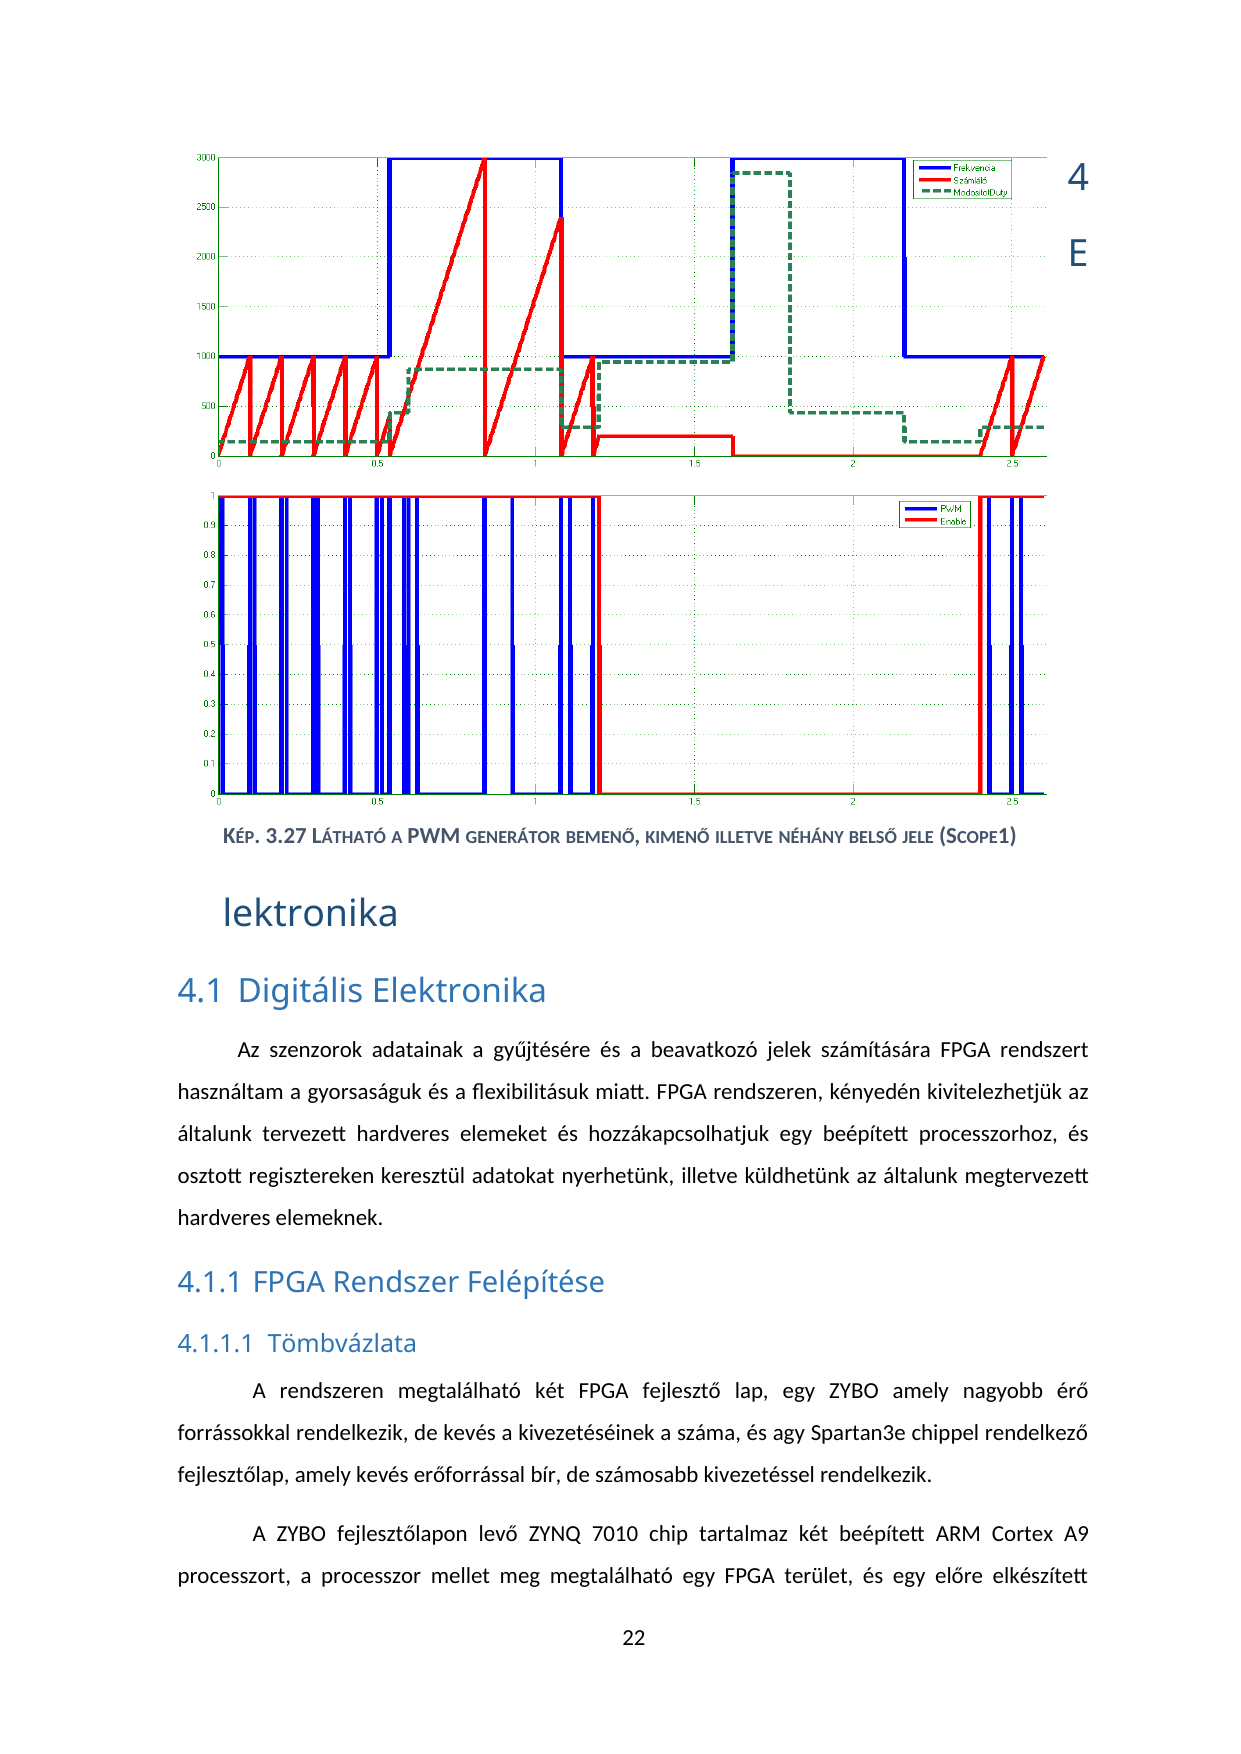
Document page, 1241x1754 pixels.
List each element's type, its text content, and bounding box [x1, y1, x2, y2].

subtitle FPGA Rendszer Felépítése [177, 1262, 1090, 1301]
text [177, 1519, 1090, 1589]
text Az szenzorok adatainak a gyűjtésére és a beavatkozó jelek számítására FPGA rendszert használtam a gyorsaságuk és a flexibilitásuk miatt. FPGA rendszeren, kényedén kivitelezhetjük az általunk tervezett hardveres elemeket és hozzákapcsolhatjuk egy beépített processzorhoz, és osztott regisztereken keresztül adatokat nyerhetünk, illetve küldhetünk az általunk megtervezett hardveres elemeknek. [177, 1035, 1090, 1231]
subtitle Digitális Elektronika [177, 967, 1090, 1012]
subtitle Elektronika [177, 150, 1090, 937]
text A rendszeren megtalálható két FPGA fejlesztő lap, egy ZYBO amely nagyobb érő forrássokkal rendelkezik, de kevés a kivezetéséinek a száma, és agy Spartan3e chippel rendelkező fejlesztőlap, amely kevés erőforrással bír, de számosabb kivezetéssel rendelkezik. [177, 1376, 1090, 1488]
subtitle Tömbvázlata [177, 1325, 1090, 1359]
